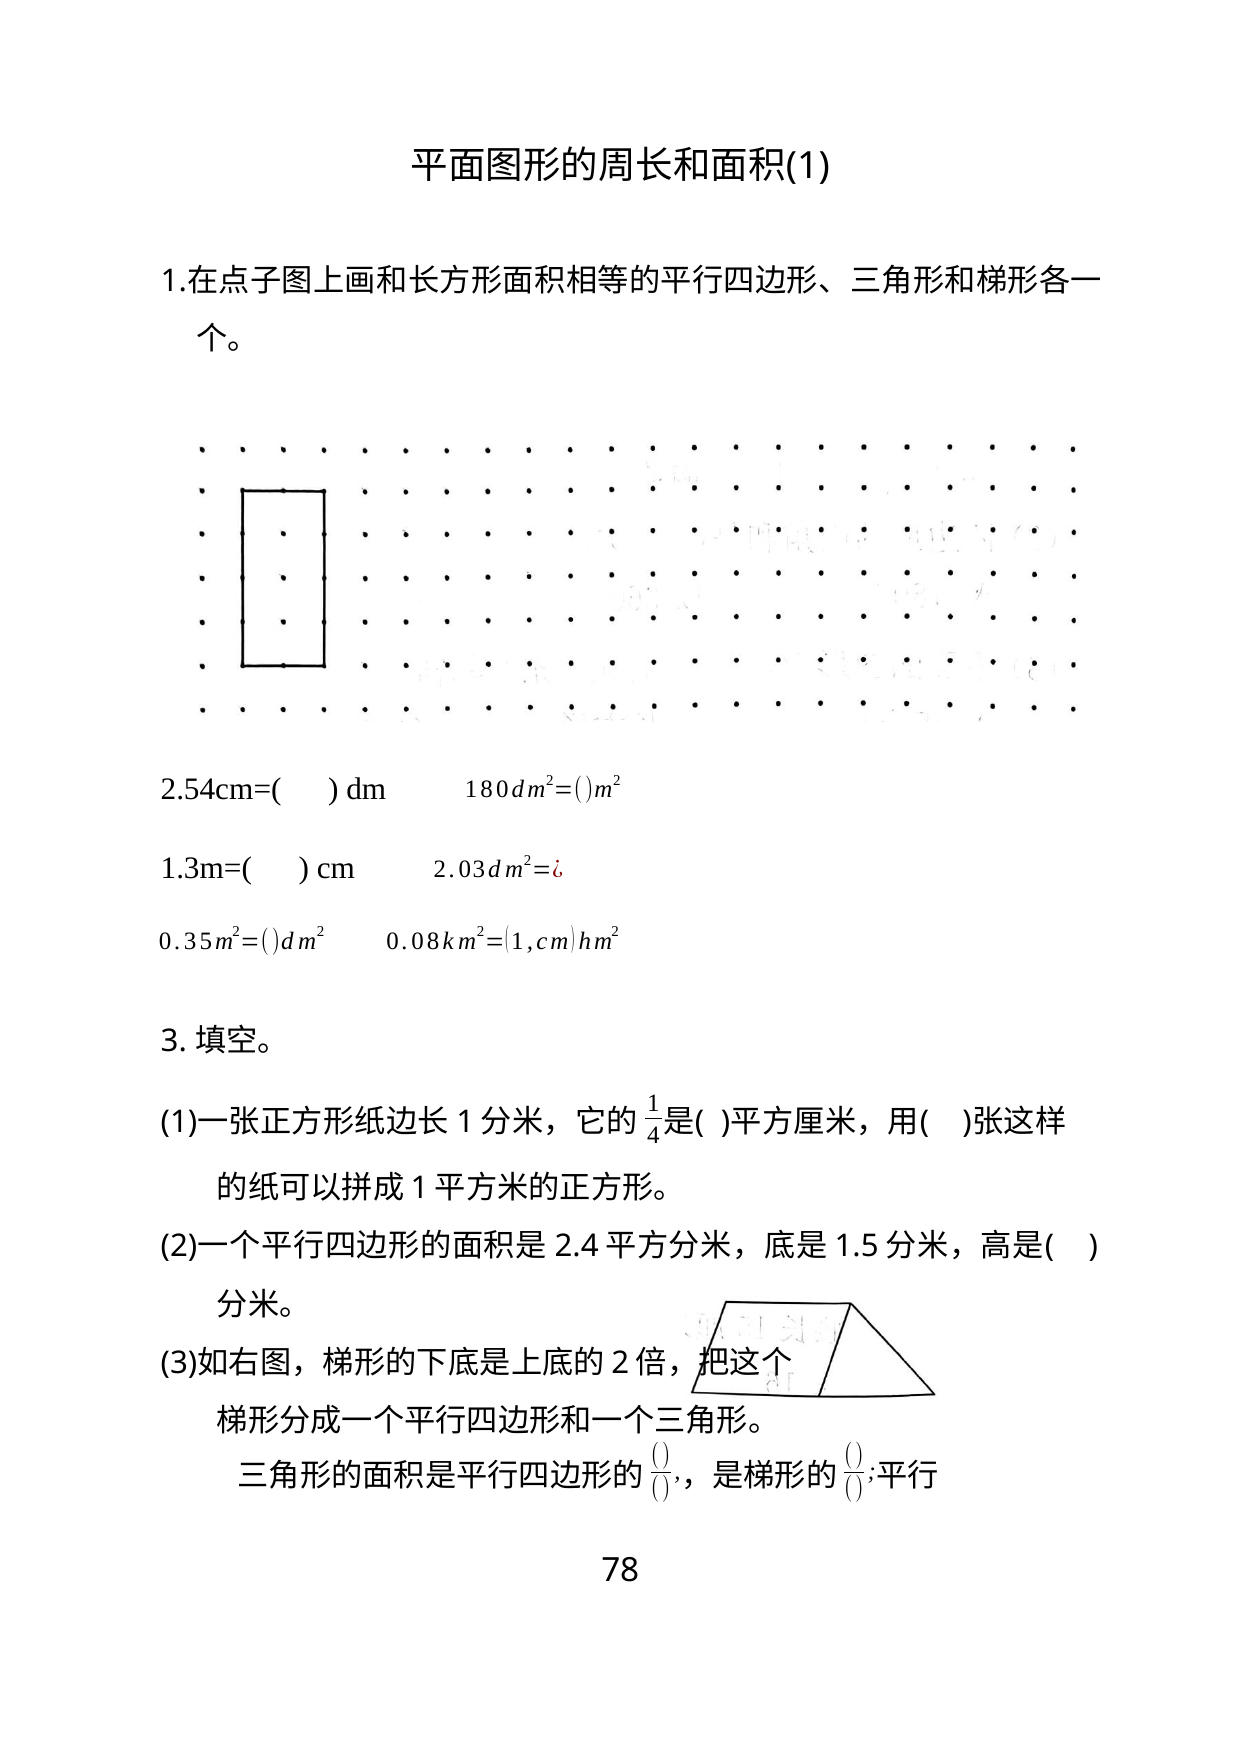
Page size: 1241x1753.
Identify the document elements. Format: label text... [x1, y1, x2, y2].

picture [175, 429, 1096, 719]
text 78 [137, 1543, 1103, 1589]
text 2.54cm=( ) dm [160, 746, 1103, 804]
text 3. 填空。 [160, 1000, 1103, 1058]
text 1.在点子图上画和长方形面积相等的平行四边形、三角形和梯形各一个。 [160, 239, 1103, 356]
text 1.3m=( ) cm [160, 825, 1103, 883]
text (1)一张正方形纸边长1分米，它的 是( )平方厘米，用( )张这样的纸可以拼成1平方米的正方形。 [160, 1087, 1067, 1205]
text 三角形的面积是平行四边形的 ，是梯形的 平行 [137, 1438, 1103, 1502]
text (2)一个平行四边形的面积是2.4平方分米，底是1.5分米，高是( )分米。 [160, 1205, 1098, 1321]
text 平面图形的周长和面积(1) [137, 135, 1103, 187]
picture [792, 1321, 940, 1399]
text (3)如右图，梯形的下底是上底的2倍，把这个梯形分成一个平行四边形和一个三角形。 [160, 1321, 792, 1438]
